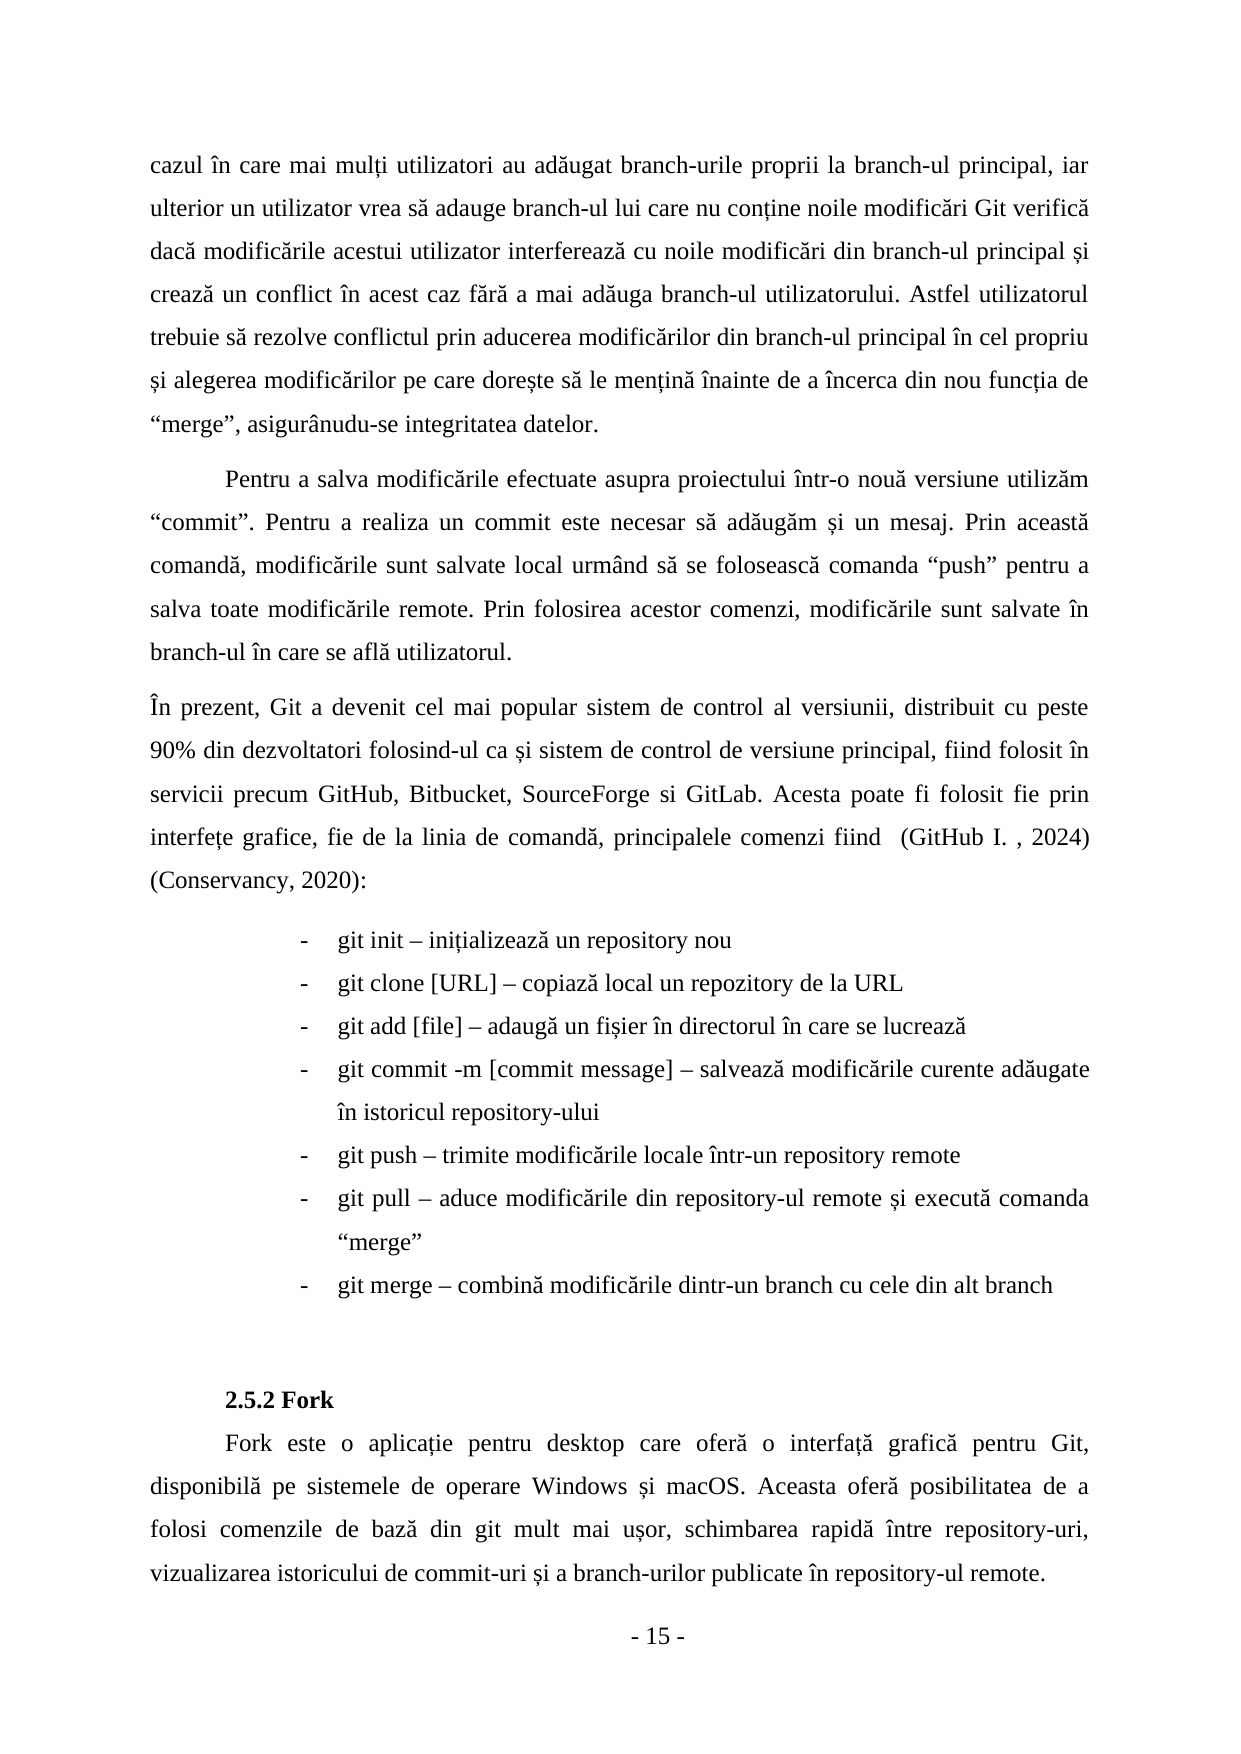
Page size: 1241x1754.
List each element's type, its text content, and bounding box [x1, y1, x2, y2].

list git add [file] – adaugă un fișier în directorul în care se lucrează [300, 1011, 1090, 1040]
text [150, 150, 1090, 437]
list git push – trimite modificările locale într-un repository remote [300, 1140, 1090, 1169]
list git init – inițializează un repository nou [300, 925, 1090, 953]
list git commit -m [commit message] – salvează modificările curente adăugate în istoricul repository-ului [300, 1054, 1090, 1126]
list git pull – aduce modificările din repository-ul remote și execută comanda “merge” [300, 1183, 1090, 1255]
text Pentru a salva modificările efectuate asupra proiectului într-o nouă versiune utilizăm “commit”. Pentru a realiza un commit este necesar să adăugăm și un mesaj. Prin această comandă, modificările sunt salvate local urmând să se folosească comanda “push” pentru a salva toate modificările remote. Prin folosirea acestor comenzi, modificările sunt salvate în branch-ul în care se află utilizatorul. [150, 464, 1090, 666]
text În prezent, Git a devenit cel mai popular sistem de control al versiunii, distribuit cu peste 90% din dezvoltatori folosind-ul ca și sistem de control de versiune principal, fiind folosit în servicii precum GitHub, Bitbucket, SourceForge si GitLab. Acesta poate fi folosit fie prin interfețe grafice, fie de la linia de comandă, principalele comenzi fiind : [150, 692, 1090, 894]
text Fork este o aplicație pentru desktop care oferă o interfață grafică pentru Git, disponibilă pe sistemele de operare Windows și macOS. Aceasta oferă posibilitatea de a folosi comenzile de bază din git mult mai ușor, schimbarea rapidă între repository-uri, vizualizarea istoricului de commit-uri și a branch-urilor publicate în repository-ul remote. [150, 1428, 1090, 1586]
list git clone [URL] – copiază local un repozitory de la URL [300, 968, 1090, 997]
subtitle 2.5.2 Fork [150, 1385, 1090, 1414]
list git merge – combină modificările dintr-un branch cu cele din alt branch [300, 1270, 1090, 1298]
